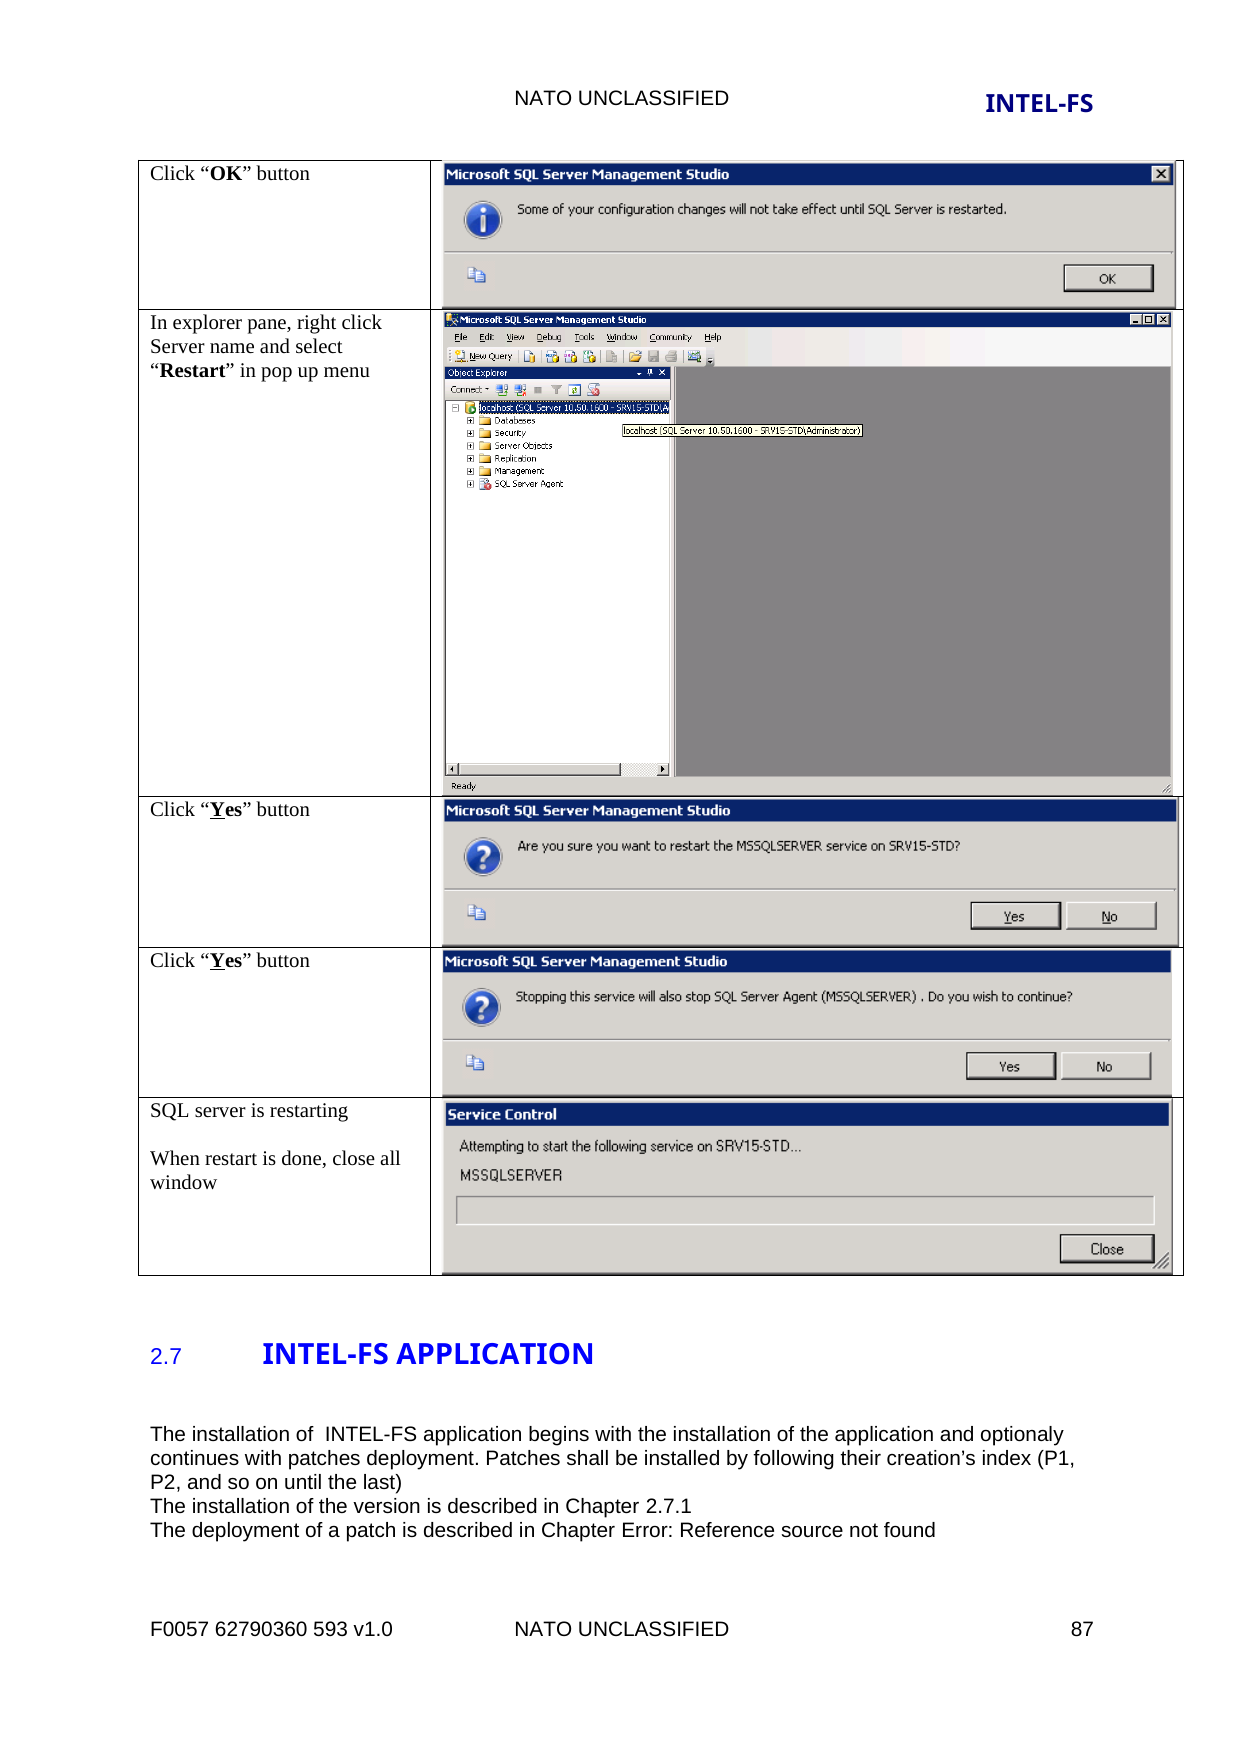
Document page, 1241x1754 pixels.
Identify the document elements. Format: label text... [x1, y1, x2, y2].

table_cell [431, 948, 442, 1097]
table_cell Click “Yes” button [139, 797, 430, 947]
subtitle INTEL-FS application [150, 1333, 1090, 1373]
table_cell [431, 797, 441, 947]
table_cell [431, 1098, 441, 1275]
table_cell [431, 310, 441, 796]
picture [441, 160, 1177, 309]
table_cell [1172, 948, 1183, 1097]
picture [442, 948, 1172, 1097]
table_cell [431, 161, 441, 309]
picture [441, 797, 1180, 947]
table_cell SQL server is restarting When restart is done, close all window [139, 1098, 430, 1275]
table_cell [1173, 310, 1183, 796]
table_cell Click “Yes” button [139, 948, 430, 1097]
table_cell In explorer pane, right click Server name and select “Restart” in pop up menu [139, 310, 430, 796]
table_cell Click “OK” button [139, 161, 430, 309]
picture [441, 310, 1173, 796]
picture [441, 1098, 1173, 1275]
table_cell [1177, 161, 1183, 309]
table_cell [1173, 1098, 1183, 1275]
